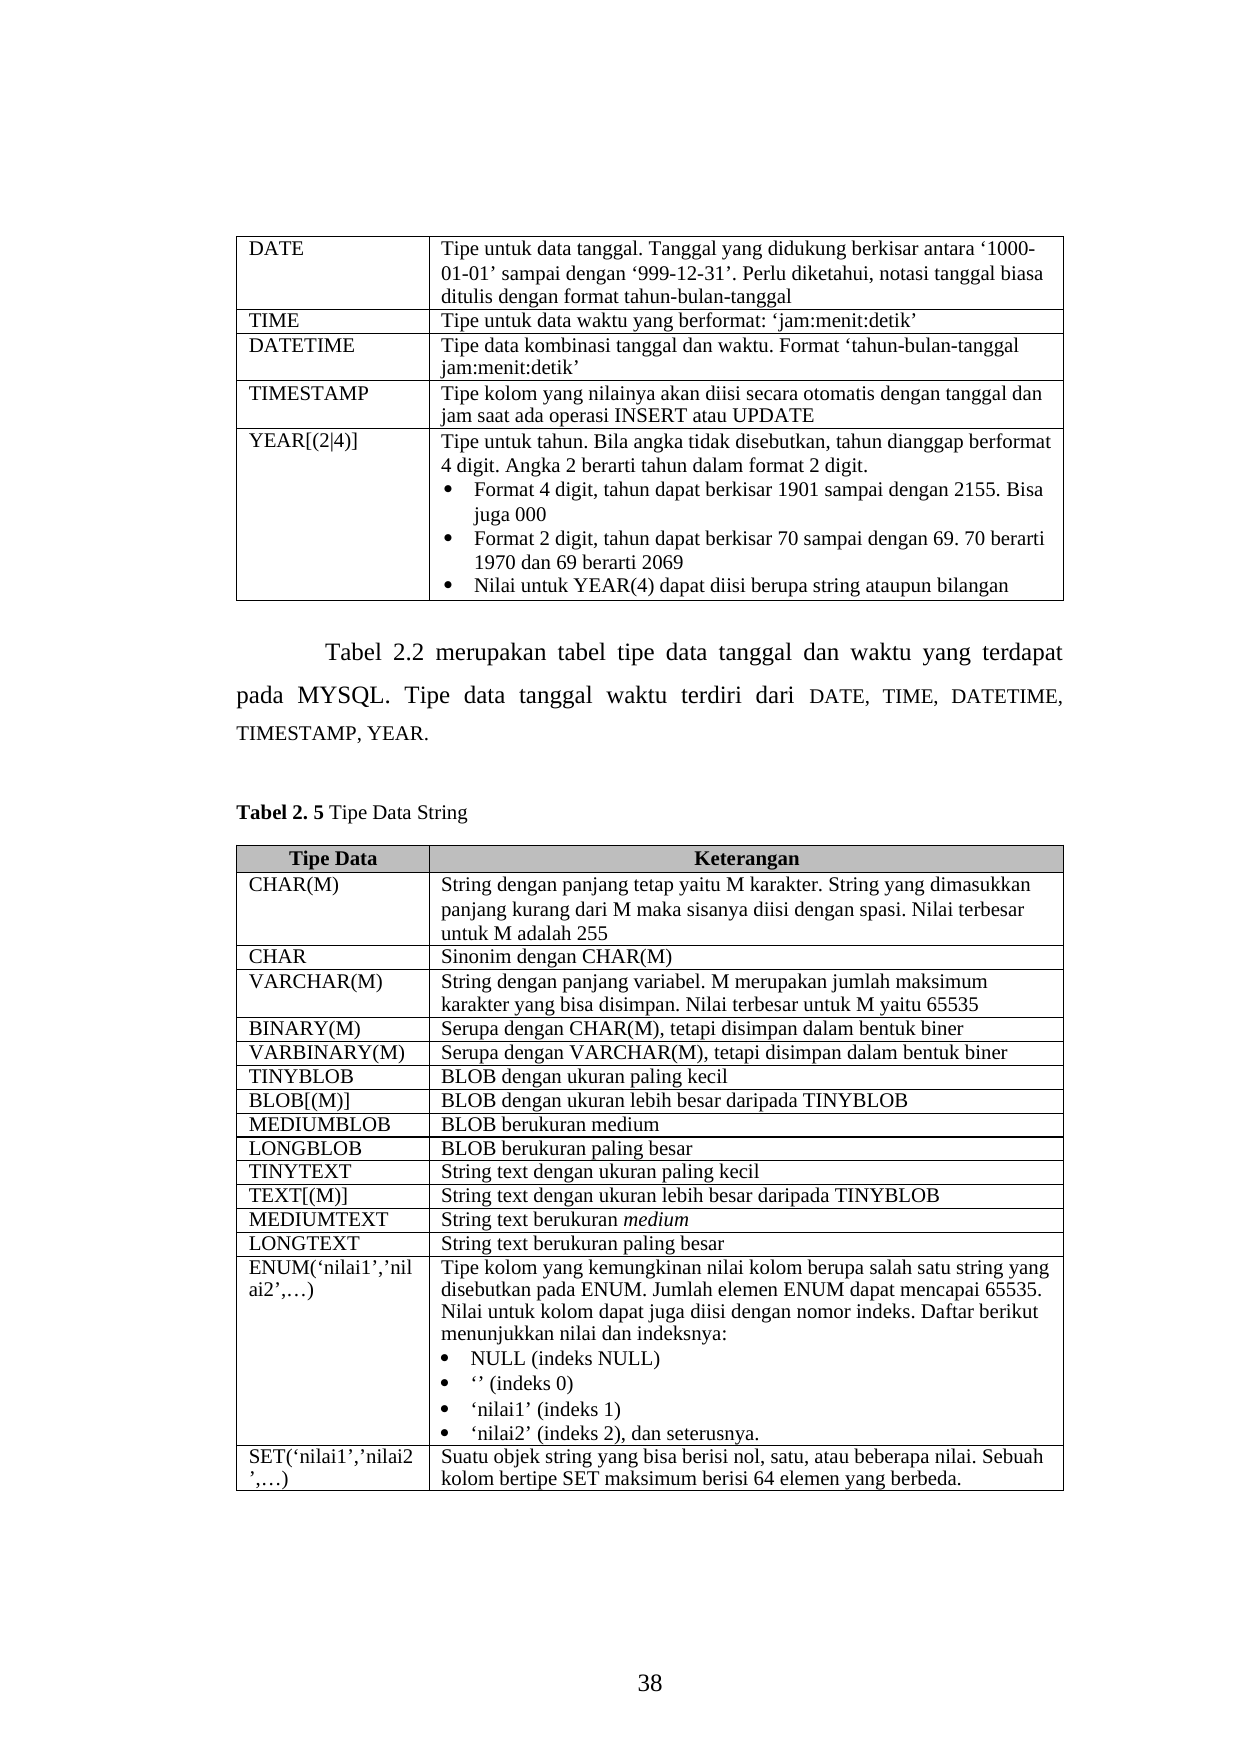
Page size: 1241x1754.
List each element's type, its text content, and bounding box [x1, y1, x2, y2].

table_cell TINYTEXT [237, 1161, 429, 1184]
table_cell BLOB berukuran medium [430, 1114, 1063, 1136]
table_header Keterangan [430, 846, 1063, 872]
table_cell TEXT[(M)] [237, 1185, 429, 1208]
table_cell String dengan panjang variabel. M merupakan jumlah maksimum karakter yang bisa disimpan. Nilai terbesar untuk M yaitu 65535 [430, 970, 1063, 1017]
text Tabel 2. 5 Tipe Data String [236, 800, 1063, 824]
table_cell DATETIME [237, 334, 429, 380]
table_cell BLOB dengan ukuran lebih besar daripada TINYBLOB [430, 1090, 1063, 1112]
table_cell Tipe untuk data tanggal. Tanggal yang didukung berkisar antara ‘1000- 01-01’ sampai dengan ‘999-12-31’. Perlu diketahui, notasi tanggal biasa ditulis dengan format tahun-bulan-tanggal [430, 237, 1063, 308]
table_cell Tipe kolom yang kemungkinan nilai kolom berupa salah satu string yang disebutkan pada ENUM. Jumlah elemen ENUM dapat mencapai 65535. Nilai untuk kolom dapat juga diisi dengan nomor indeks. Daftar berikut menunjukkan nilai dan indeksnya: NULL (indeks NULL) ‘’ (indeks 0) ‘nilai1’ (indeks 1) ‘nilai2’ (indeks 2), dan seterusnya. [430, 1257, 1063, 1445]
table_cell String dengan panjang tetap yaitu M karakter. String yang dimasukkan panjang kurang dari M maka sisanya diisi dengan spasi. Nilai terbesar untuk M adalah 255 [430, 873, 1063, 945]
table_cell VARBINARY(M) [237, 1042, 429, 1064]
table_cell Sinonim dengan CHAR(M) [430, 946, 1063, 969]
table_cell BINARY(M) [237, 1018, 429, 1041]
table_cell LONGBLOB [237, 1138, 429, 1160]
table_cell String text dengan ukuran lebih besar daripada TINYBLOB [430, 1185, 1063, 1208]
table_cell ENUM(‘nilai1’,’nil ai2’,…) [237, 1257, 429, 1445]
table_cell SET(‘nilai1’,’nilai2 ’,…) [237, 1446, 429, 1490]
table_cell String text berukuran medium [430, 1209, 1063, 1232]
table_cell CHAR [237, 946, 429, 969]
table_cell MEDIUMBLOB [237, 1114, 429, 1136]
table_cell Serupa dengan VARCHAR(M), tetapi disimpan dalam bentuk biner [430, 1042, 1063, 1064]
table_cell TIME [237, 310, 429, 332]
table_cell YEAR[(2|4)] [237, 429, 429, 600]
table_cell BLOB berukuran paling besar [430, 1138, 1063, 1160]
table_cell Serupa dengan CHAR(M), tetapi disimpan dalam bentuk biner [430, 1018, 1063, 1041]
table_header Tipe Data [237, 846, 429, 872]
table_cell Tipe kolom yang nilainya akan diisi secara otomatis dengan tanggal dan jam saat ada operasi INSERT atau UPDATE [430, 381, 1063, 428]
table_cell BLOB[(M)] [237, 1090, 429, 1112]
table_cell Tipe data kombinasi tanggal dan waktu. Format ‘tahun-bulan-tanggal jam:menit:detik’ [430, 334, 1063, 380]
table_cell Tipe untuk tahun. Bila angka tidak disebutkan, tahun dianggap berformat 4 digit. Angka 2 berarti tahun dalam format 2 digit. Format 4 digit, tahun dapat berkisar 1901 sampai dengan 2155. Bisa juga 000 Format 2 digit, tahun dapat berkisar 70 sampai dengan 69. 70 berarti 1970 dan 69 berarti 2069 Nilai untuk YEAR(4) dapat diisi berupa string ataupun bilangan [430, 429, 1063, 600]
text Tabel 2.2 merupakan tabel tipe data tanggal dan waktu yang terdapat pada MYSQL. Tipe data tanggal waktu terdiri dari DATE, TIME, DATETIME, TIMESTAMP, YEAR. [236, 637, 1063, 744]
table_cell LONGTEXT [237, 1233, 429, 1256]
table_cell TIMESTAMP [237, 381, 429, 428]
table_cell String text berukuran paling besar [430, 1233, 1063, 1256]
table_cell BLOB dengan ukuran paling kecil [430, 1066, 1063, 1088]
table_cell DATE [237, 237, 429, 308]
table_cell CHAR(M) [237, 873, 429, 945]
table_cell Suatu objek string yang bisa berisi nol, satu, atau beberapa nilai. Sebuah kolom bertipe SET maksimum berisi 64 elemen yang berbeda. [430, 1446, 1063, 1490]
table_cell Tipe untuk data waktu yang berformat: ‘jam:menit:detik’ [430, 310, 1063, 332]
table_cell TINYBLOB [237, 1066, 429, 1088]
table_cell VARCHAR(M) [237, 970, 429, 1017]
table_cell MEDIUMTEXT [237, 1209, 429, 1232]
table_cell String text dengan ukuran paling kecil [430, 1161, 1063, 1184]
